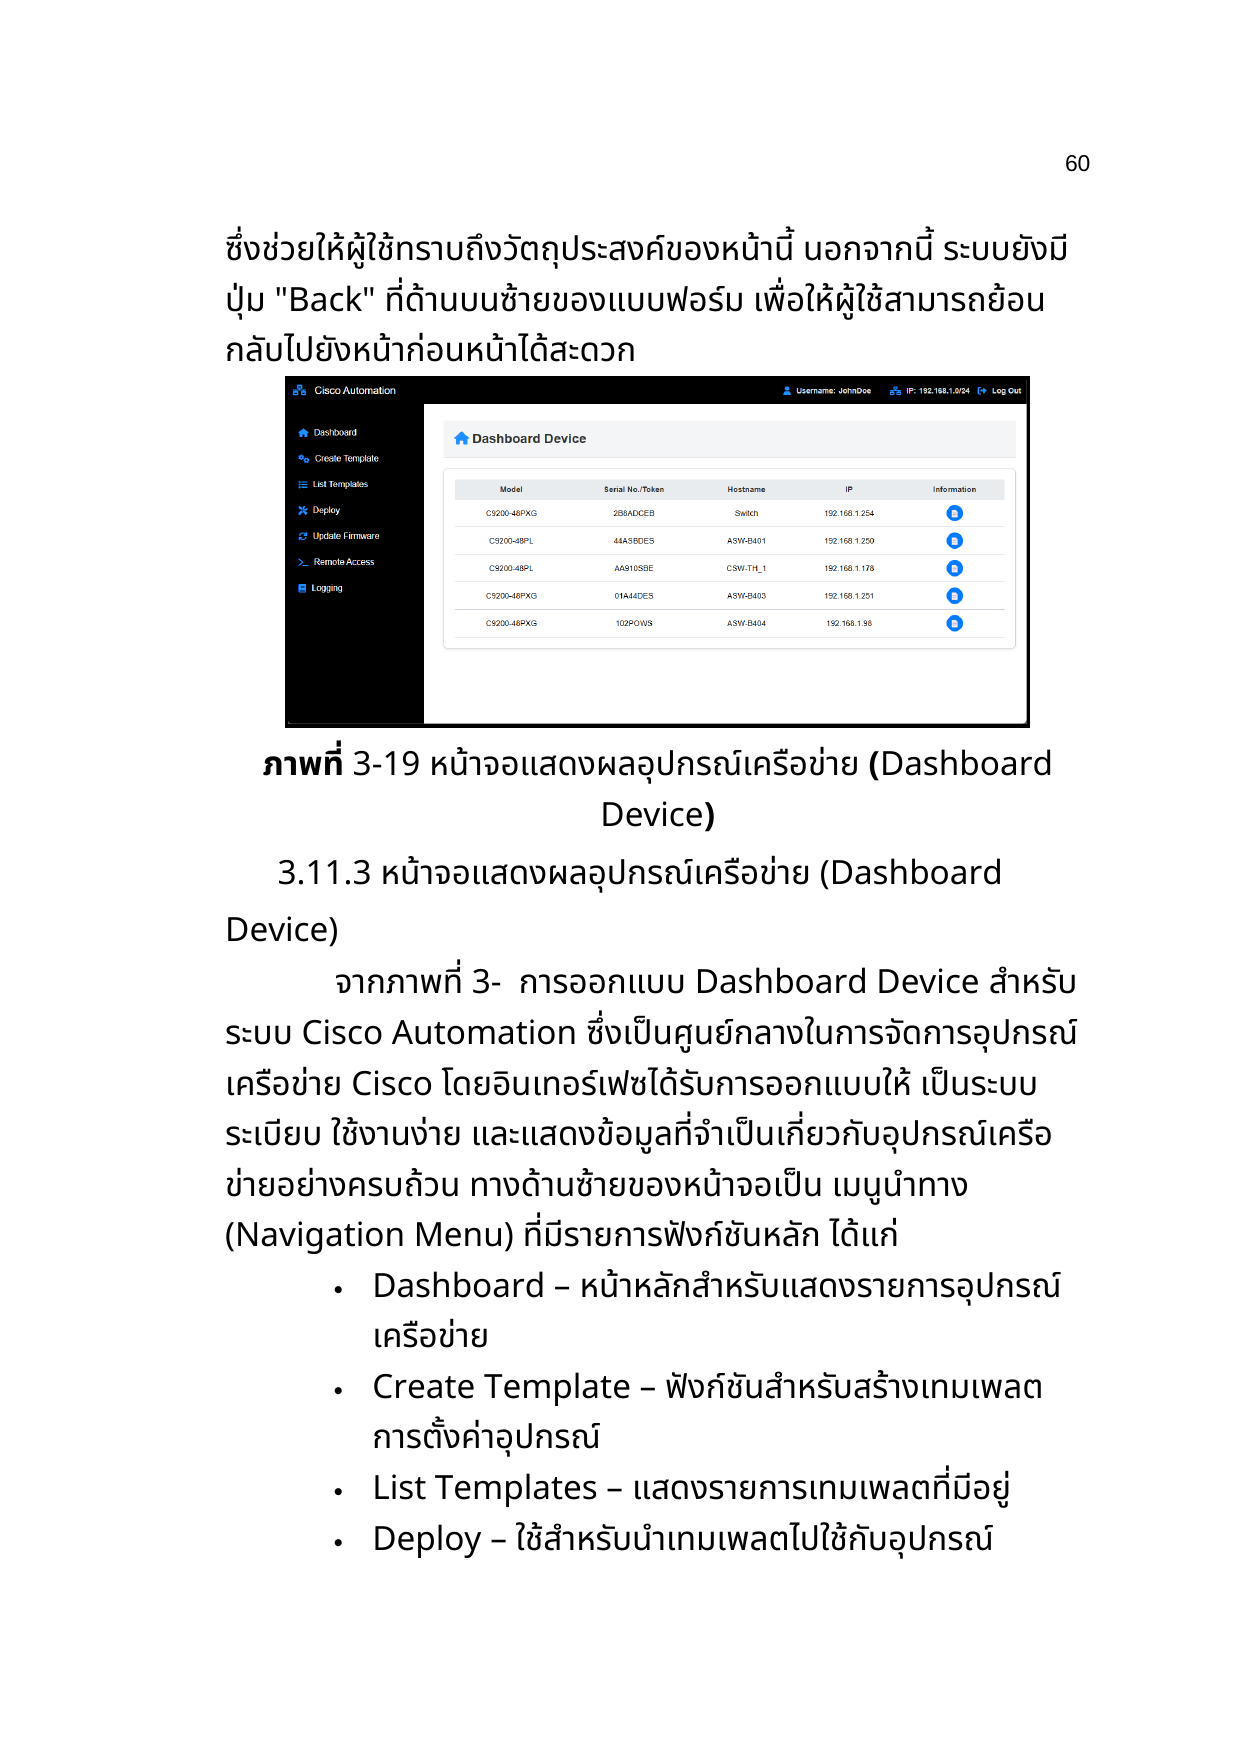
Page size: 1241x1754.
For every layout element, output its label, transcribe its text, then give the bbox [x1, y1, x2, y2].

list Dashboard – หน้าหลักสำหรับแสดงรายการอุปกรณ์เครือข่าย [334, 1262, 1090, 1363]
picture [288, 380, 1027, 724]
list Deploy – ใช้สำหรับนำเทมเพลตไปใช้กับอุปกรณ์ [334, 1514, 1090, 1565]
list Create Template – ฟังก์ชันสำหรับสร้างเทมเพลตการตั้งค่าอุปกรณ์ [334, 1363, 1090, 1464]
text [225, 225, 1090, 376]
text จากภาพที่ 3- การออกแบบ Dashboard Device สำหรับระบบ Cisco Automation ซึ่งเป็นศูนย์กลางในการจัดการอุปกรณ์เครือข่าย Cisco โดยอินเทอร์เฟซได้รับการออกแบบให้ เป็นระบบระเบียบ ใช้งานง่าย และแสดงข้อมูลที่จำเป็นเกี่ยวกับอุปกรณ์เครือข่ายอย่างครบถ้วน ทางด้านซ้ายของหน้าจอเป็น เมนูนำทาง (Navigation Menu) ที่มีรายการฟังก์ชันหลัก ได้แก่ [225, 958, 1090, 1262]
list List Templates – แสดงรายการเทมเพลตที่มีอยู่ [334, 1464, 1090, 1514]
text ภาพที่ 3-19 หน้าจอแสดงผลอุปกรณ์เครือข่าย (Dashboard Device) [225, 740, 1090, 836]
subtitle หน้าจอแสดงผลอุปกรณ์เครือข่าย (Dashboard Device) [225, 849, 1090, 952]
